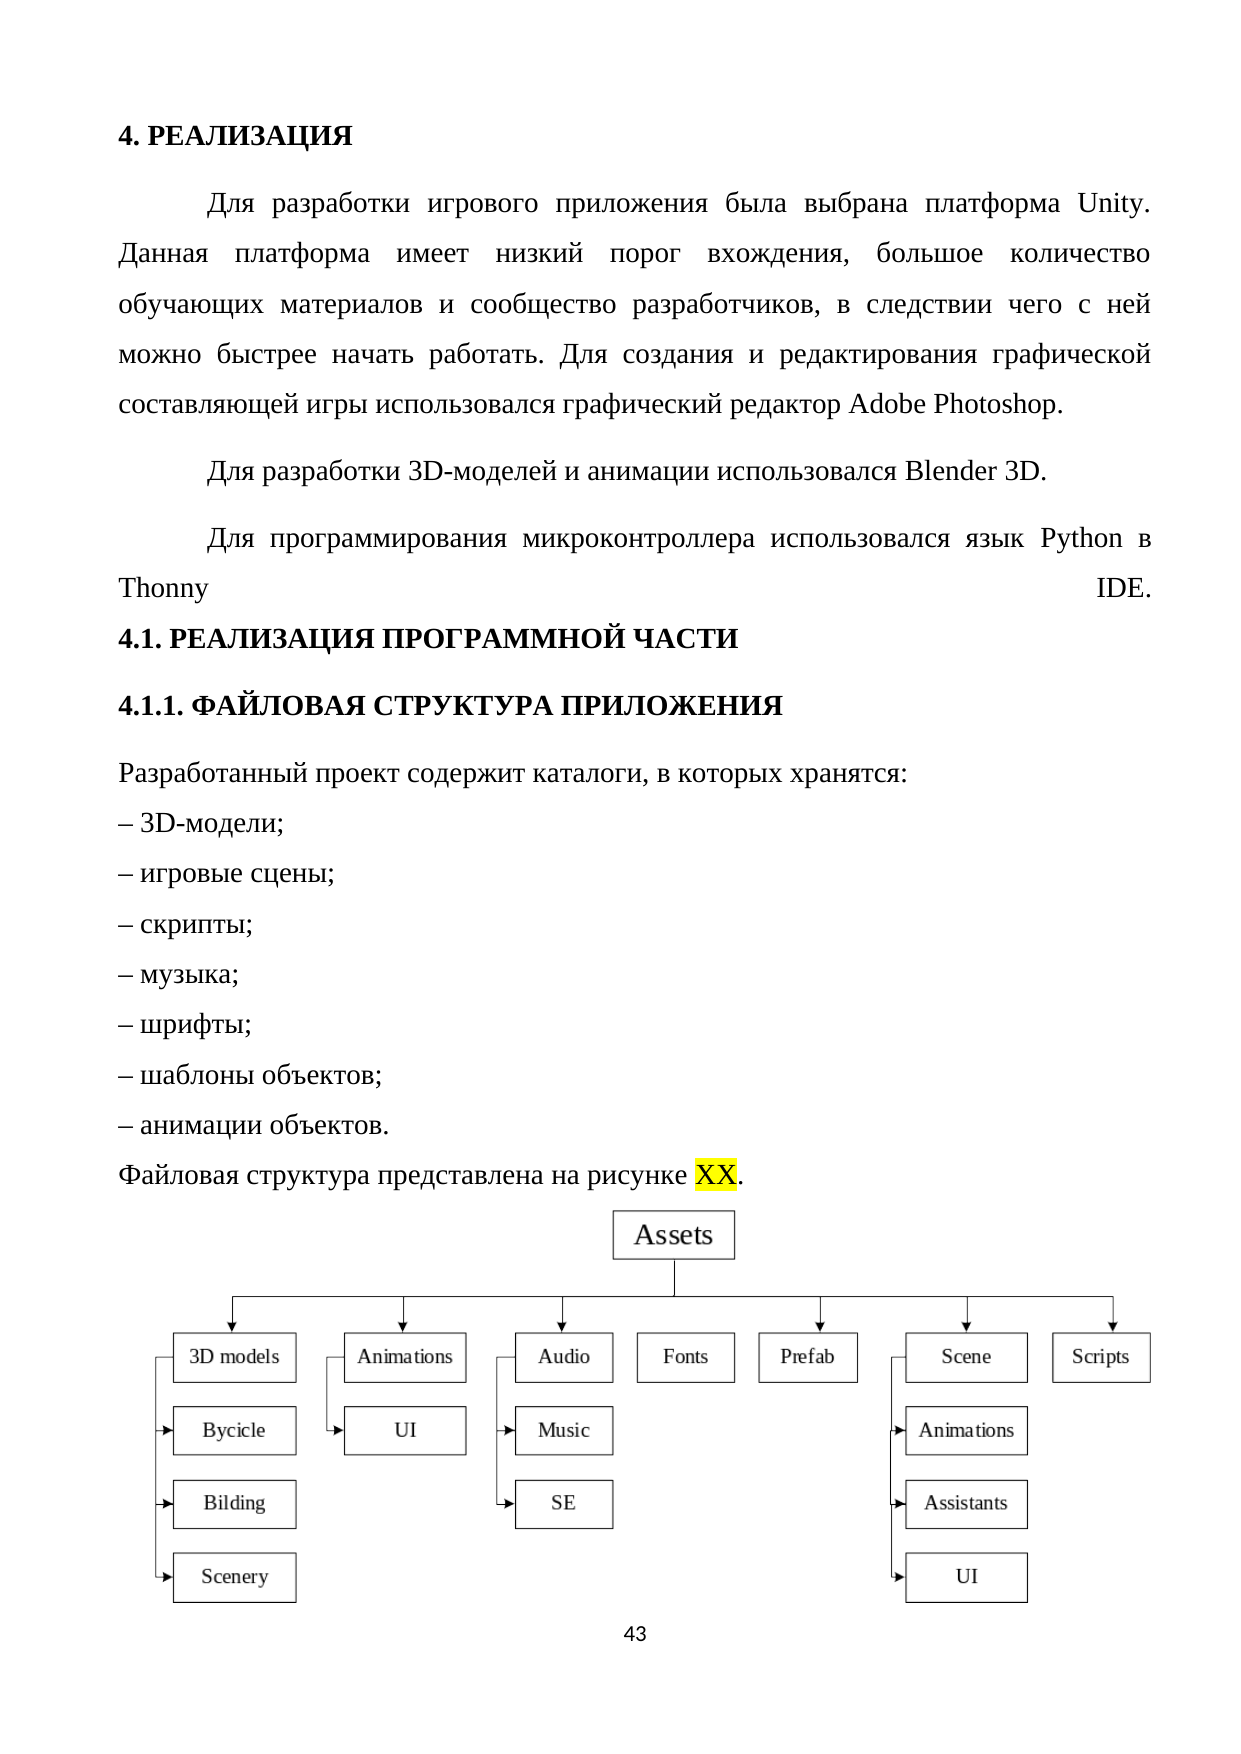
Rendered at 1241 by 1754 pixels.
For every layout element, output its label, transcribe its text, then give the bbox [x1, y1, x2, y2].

text Для разработки 3D-моделей и анимации использовался Blender 3D. [118, 453, 1152, 487]
text – шрифты; [118, 1006, 1152, 1040]
text Файловая структура представлена на рисунке XX. [118, 1157, 1152, 1191]
text – скрипты; [118, 906, 1152, 939]
text 4.1.1. ФАЙЛОВАЯ СТРУКТУРА ПРИЛОЖЕНИЯ [118, 688, 1152, 721]
text Для программирования микроконтроллера использовался язык Python в Thonny IDE. 4.1. РЕАЛИЗАЦИЯ ПРОГРАММНОЙ ЧАСТИ [118, 520, 1152, 654]
text 4. РЕАЛИЗАЦИЯ [118, 118, 1152, 152]
text – музыка; [118, 956, 1152, 990]
text – 3D-модели; [118, 805, 1152, 839]
text – шаблоны объектов; [118, 1057, 1152, 1090]
text Для разработки игрового приложения была выбрана платформа Unity. Данная платформа имеет низкий порог вхождения, большое количество обучающих материалов и сообщество разработчиков, в следствии чего с ней можно быстрее начать работать. Для создания и редактирования графической составляющей игры использовался графический редактор Adobe Photoshop. [118, 185, 1152, 420]
text – анимации объектов. [118, 1107, 1152, 1141]
text Разработанный проект содержит каталоги, в которых хранятся: [118, 755, 1152, 788]
text – игровые сцены; [118, 856, 1152, 889]
